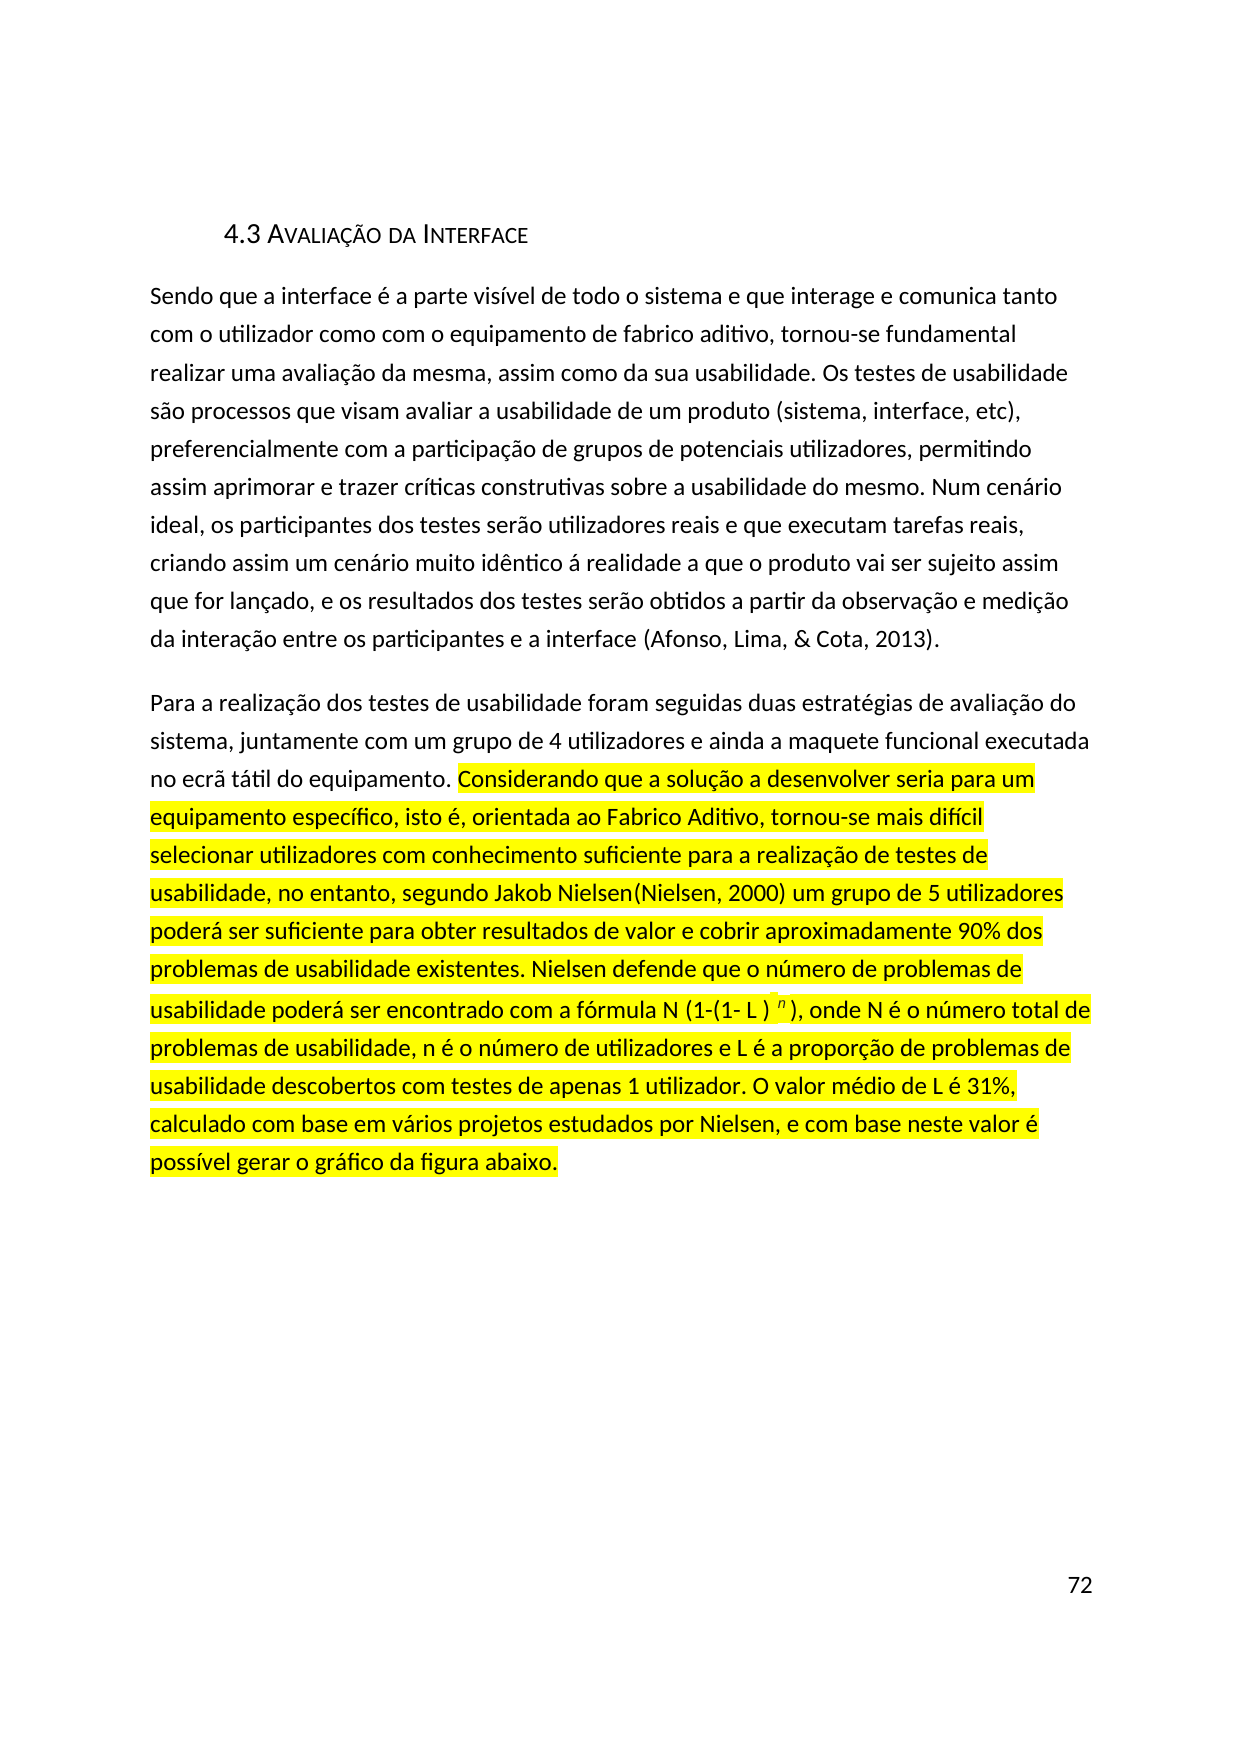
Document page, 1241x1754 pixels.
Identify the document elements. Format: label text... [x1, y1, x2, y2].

text Sendo que a interface é a parte visível de todo o sistema e que interage e comunica tanto com o utilizador como com o equipamento de fabrico aditivo, tornou-se fundamental realizar uma avaliação da mesma, assim como da sua usabilidade. Os testes de usabilidade são processos que visam avaliar a usabilidade de um produto (sistema, interface, etc), preferencialmente com a participação de grupos de potenciais utilizadores, permitindo assim aprimorar e trazer críticas construtivas sobre a usabilidade do mesmo. Num cenário ideal, os participantes dos testes serão utilizadores reais e que executam tarefas reais, criando assim um cenário muito idêntico á realidade a que o produto vai ser sujeito assim que for lançado, e os resultados dos testes serão obtidos a partir da observação e medição da interação entre os participantes e a interface (Afonso, Lima, & Cota, 2013). [150, 281, 1092, 654]
text Para a realização dos testes de usabilidade foram seguidas duas estratégias de avaliação do sistema, juntamente com um grupo de 4 utilizadores e ainda a maquete funcional executada no ecrã tátil do equipamento. Considerando que a solução a desenvolver seria para um equipamento específico, isto é, orientada ao Fabrico Aditivo, tornou-se mais difícil selecionar utilizadores com conhecimento suficiente para a realização de testes de usabilidade, no entanto, segundo Jakob Nielsen(Nielsen, 2000) um grupo de 5 utilizadores poderá ser suficiente para obter resultados de valor e cobrir aproximadamente 90% dos problemas de usabilidade existentes. Nielsen defende que o número de problemas de usabilidade poderá ser encontrado com a fórmula N (1-(1- L ) n ), onde N é o número total de problemas de usabilidade, n é o número de utilizadores e L é a proporção de problemas de usabilidade descobertos com testes de apenas 1 utilizador. O valor médio de L é 31%, calculado com base em vários projetos estudados por Nielsen, e com base neste valor é possível gerar o gráfico da figura abaixo. [150, 687, 1092, 1177]
subtitle 4.3 Avaliação da Interface [150, 215, 1092, 251]
